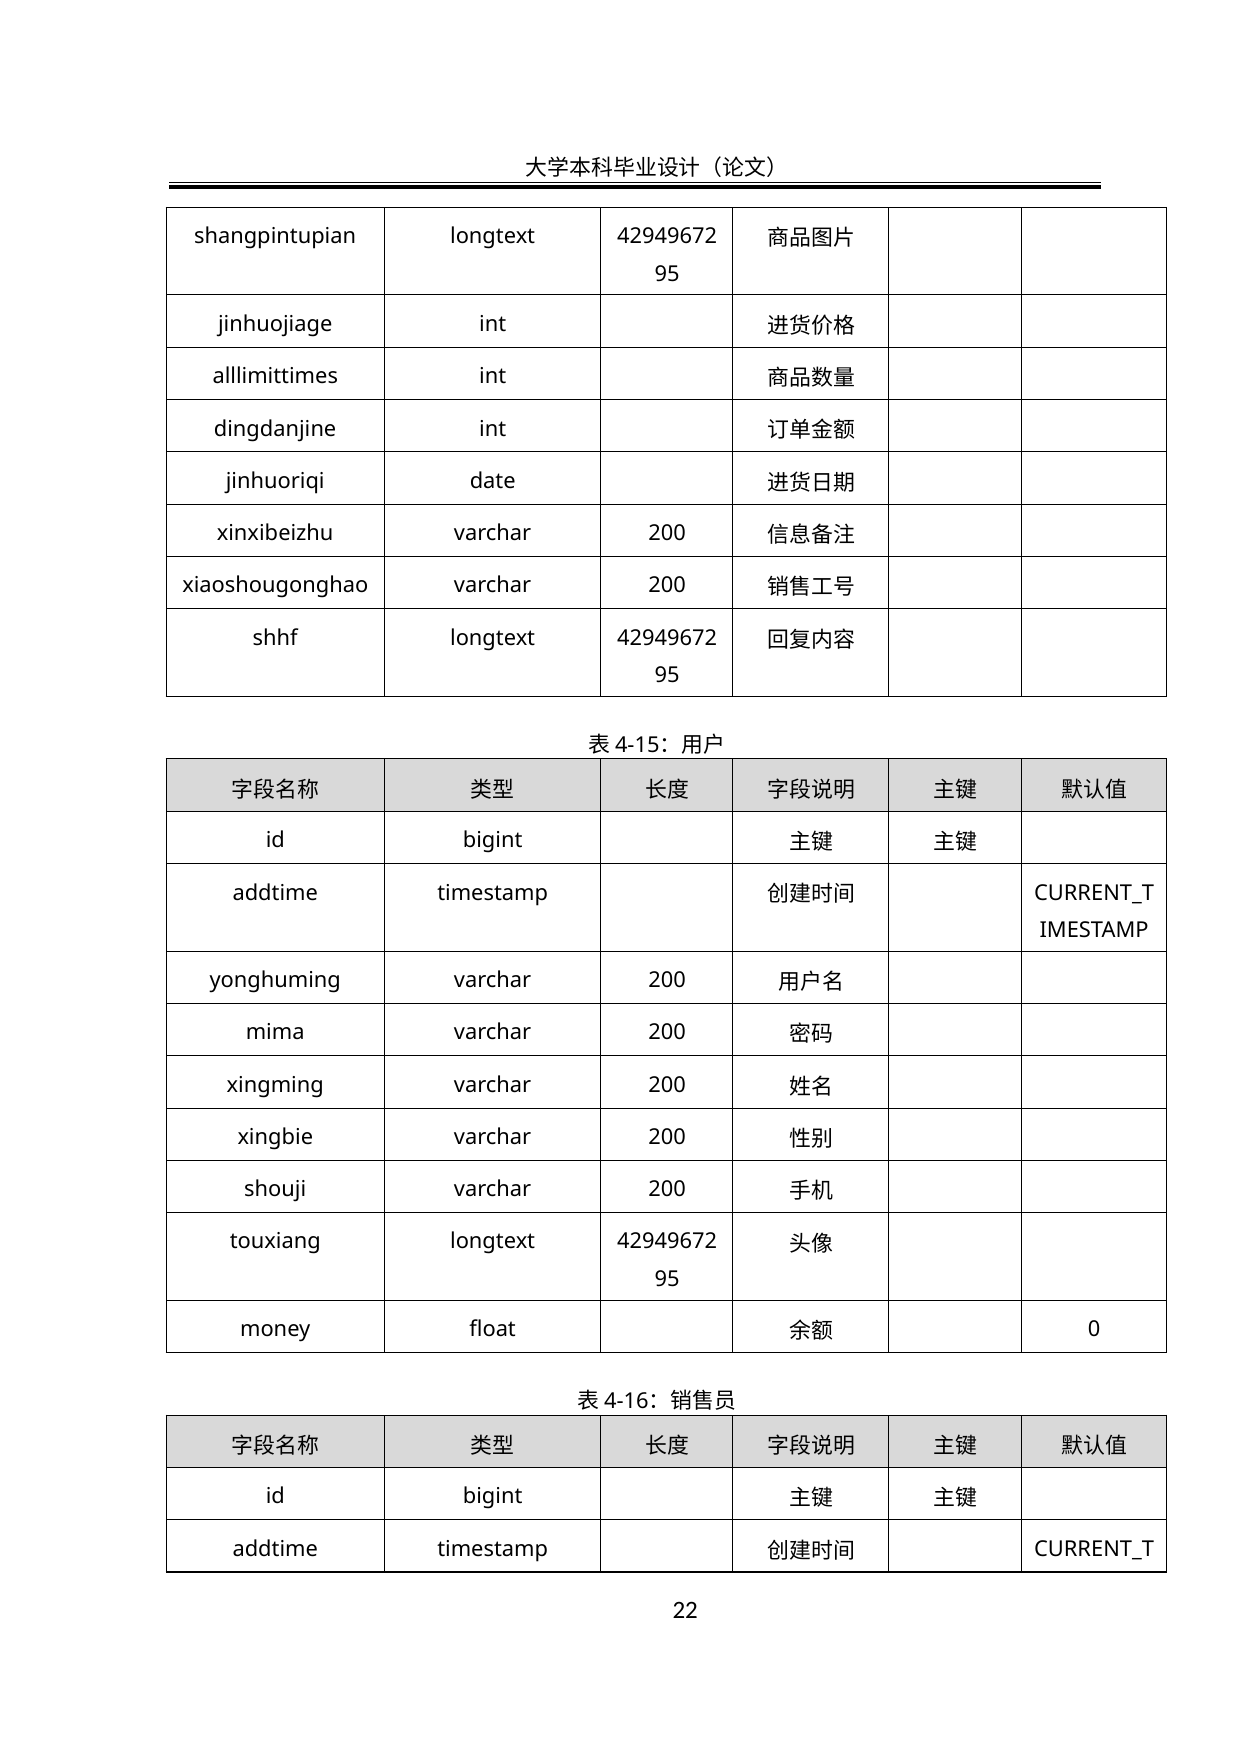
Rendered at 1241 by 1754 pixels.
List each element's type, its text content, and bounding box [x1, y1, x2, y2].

table_cell varchar [385, 505, 600, 556]
table_cell [601, 348, 732, 399]
table_cell [1022, 1056, 1166, 1107]
table_cell [889, 208, 1021, 294]
table_cell [889, 1301, 1021, 1352]
table_cell [601, 400, 732, 451]
table_cell [601, 295, 732, 347]
table_cell addtime [167, 864, 384, 951]
table_cell 性别 [733, 1109, 888, 1160]
table_cell 密码 [733, 1004, 888, 1055]
table_cell 商品数量 [733, 348, 888, 399]
table_cell 200 [601, 1056, 732, 1107]
table_cell xingming [167, 1056, 384, 1107]
table_cell 进货价格 [733, 295, 888, 347]
table_cell [889, 952, 1021, 1003]
table_cell varchar [385, 1056, 600, 1107]
table_cell 主键 [733, 1468, 888, 1519]
table_cell longtext [385, 1213, 600, 1299]
table_cell int [385, 400, 600, 451]
table_cell jinhuoriqi [167, 452, 384, 503]
table_cell 进货日期 [733, 452, 888, 503]
table_cell shouji [167, 1161, 384, 1212]
table_header 类型 [385, 1416, 600, 1467]
table_cell timestamp [385, 864, 600, 951]
table_cell [1022, 295, 1166, 347]
table_cell 4294967295 [601, 1213, 732, 1299]
table_cell 订单金额 [733, 400, 888, 451]
table_header 类型 [385, 759, 600, 811]
table_cell varchar [385, 1109, 600, 1160]
table_cell [889, 864, 1021, 951]
table_cell [1022, 1468, 1166, 1519]
table_cell 200 [601, 952, 732, 1003]
table_cell [889, 452, 1021, 503]
table_cell [889, 1161, 1021, 1212]
table_cell int [385, 348, 600, 399]
table_cell [1022, 1004, 1166, 1055]
table_cell money [167, 1301, 384, 1352]
table_cell date [385, 452, 600, 503]
text 表4-16：销售员 [177, 1383, 1092, 1414]
table_cell [1022, 1109, 1166, 1160]
table_cell [1022, 348, 1166, 399]
table_cell varchar [385, 952, 600, 1003]
table_cell xiaoshougonghao [167, 557, 384, 608]
table_cell 余额 [733, 1301, 888, 1352]
table_cell 手机 [733, 1161, 888, 1212]
table_cell 200 [601, 1109, 732, 1160]
table_cell xingbie [167, 1109, 384, 1160]
table_cell 主键 [733, 812, 888, 863]
table_cell [1022, 812, 1166, 863]
table_cell [889, 609, 1021, 696]
table_cell 头像 [733, 1213, 888, 1299]
table_cell CURRENT_TIMESTAMP [1022, 864, 1166, 951]
table_header 字段名称 [167, 1416, 384, 1467]
table_cell [1022, 505, 1166, 556]
table_cell [889, 348, 1021, 399]
table_header 默认值 [1022, 759, 1166, 811]
table_cell id [167, 812, 384, 863]
table_cell [889, 1213, 1021, 1299]
table_cell 主键 [889, 812, 1021, 863]
table_cell [1022, 557, 1166, 608]
table_cell [601, 812, 732, 863]
table_cell varchar [385, 1004, 600, 1055]
table_cell 商品图片 [733, 208, 888, 294]
table_cell 创建时间 [733, 1520, 888, 1571]
table_header 字段名称 [167, 759, 384, 811]
table_cell 信息备注 [733, 505, 888, 556]
table_cell 0 [1022, 1301, 1166, 1352]
table_cell [889, 1109, 1021, 1160]
table_cell [601, 1520, 732, 1571]
table_cell [889, 1056, 1021, 1107]
table_cell [601, 1301, 732, 1352]
table_cell [1022, 1161, 1166, 1212]
table_cell dingdanjine [167, 400, 384, 451]
table_cell 用户名 [733, 952, 888, 1003]
table_cell [889, 295, 1021, 347]
table_header 主键 [889, 759, 1021, 811]
table_header 主键 [889, 1416, 1021, 1467]
table_cell varchar [385, 557, 600, 608]
table_cell [1022, 1213, 1166, 1299]
table_header 字段说明 [733, 759, 888, 811]
table_cell 主键 [889, 1468, 1021, 1519]
table_cell 4294967295 [601, 208, 732, 294]
table_header 长度 [601, 759, 732, 811]
table_cell bigint [385, 812, 600, 863]
table_cell bigint [385, 1468, 600, 1519]
table_cell 200 [601, 1161, 732, 1212]
table_cell 姓名 [733, 1056, 888, 1107]
table_cell 回复内容 [733, 609, 888, 696]
table_cell [889, 1520, 1021, 1571]
table_cell 200 [601, 557, 732, 608]
table_cell 销售工号 [733, 557, 888, 608]
text 表4-15：用户 [177, 727, 1092, 758]
table_cell [1022, 208, 1166, 294]
table_cell id [167, 1468, 384, 1519]
table_cell [1022, 452, 1166, 503]
table_cell [889, 505, 1021, 556]
table_cell mima [167, 1004, 384, 1055]
table_cell 200 [601, 505, 732, 556]
table_cell [889, 557, 1021, 608]
table_cell 4294967295 [601, 609, 732, 696]
table_cell varchar [385, 1161, 600, 1212]
table_cell [1022, 400, 1166, 451]
table_cell xinxibeizhu [167, 505, 384, 556]
table_cell addtime [167, 1520, 384, 1571]
table_cell [601, 864, 732, 951]
table_cell yonghuming [167, 952, 384, 1003]
table_cell longtext [385, 609, 600, 696]
table_cell CURRENT_TIMESTAMP [1022, 1520, 1166, 1571]
table_cell shhf [167, 609, 384, 696]
table_cell longtext [385, 208, 600, 294]
table_header 字段说明 [733, 1416, 888, 1467]
table_cell alllimittimes [167, 348, 384, 399]
table_cell 创建时间 [733, 864, 888, 951]
table_cell [1022, 609, 1166, 696]
table_cell [601, 1468, 732, 1519]
table_cell timestamp [385, 1520, 600, 1571]
table_cell jinhuojiage [167, 295, 384, 347]
table_header 长度 [601, 1416, 732, 1467]
table_cell [889, 1004, 1021, 1055]
table_cell 200 [601, 1004, 732, 1055]
table_cell float [385, 1301, 600, 1352]
table_cell [889, 400, 1021, 451]
table_cell shangpintupian [167, 208, 384, 294]
table_cell [601, 452, 732, 503]
table_cell [1022, 952, 1166, 1003]
table_cell touxiang [167, 1213, 384, 1299]
table_header 默认值 [1022, 1416, 1166, 1467]
table_cell int [385, 295, 600, 347]
